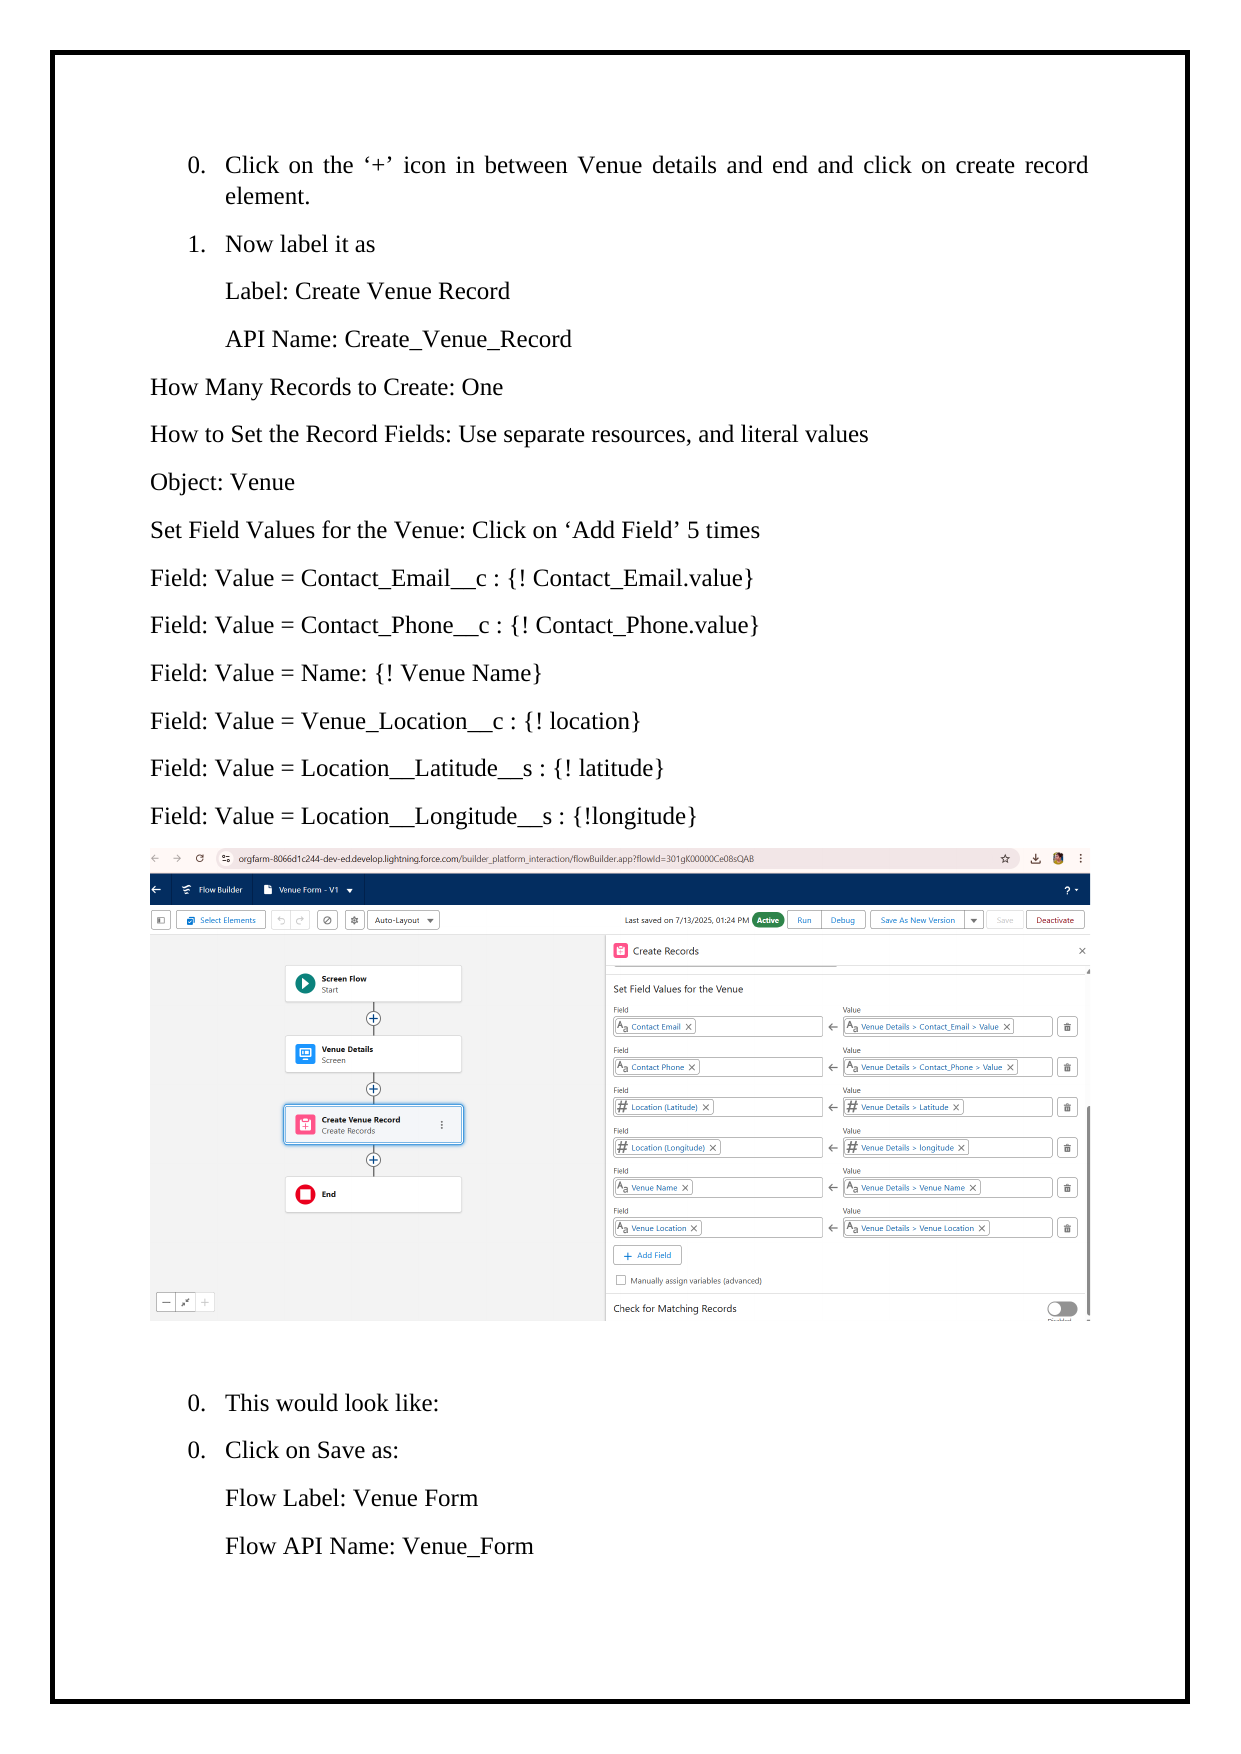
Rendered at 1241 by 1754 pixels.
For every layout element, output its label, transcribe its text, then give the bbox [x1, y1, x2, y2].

text API Name: Create_Venue_Record [150, 324, 1090, 353]
text Field: Value = Name: {! Venue Name} [150, 658, 1090, 687]
text Field: Value = Location__Latitude__s : {! latitude} [150, 753, 1090, 782]
picture [150, 848, 1091, 1321]
text Flow Label: Venue Form [150, 1483, 1090, 1512]
text Field: Value = Location__Longitude__s : {!longitude} [150, 801, 1090, 830]
text How Many Records to Create: One [150, 372, 1090, 401]
text How to Set the Record Fields: Use separate resources, and literal values [150, 419, 1090, 448]
text Field: Value = Venue_Location__c : {! location} [150, 706, 1090, 734]
text Label: Create Venue Record [150, 276, 1090, 305]
list Click on the ‘+’ icon in between Venue details and end and click on create record element. [187, 150, 1090, 210]
text Object: Venue [150, 467, 1090, 496]
text Field: Value = Contact_Phone__c : {! Contact_Phone.value} [150, 610, 1090, 639]
text Field: Value = Contact_Email__c : {! Contact_Email.value} [150, 563, 1090, 591]
list Now label it as [187, 229, 1090, 257]
text Set Field Values for the Venue: Click on ‘Add Field’ 5 times [150, 515, 1090, 544]
text Flow API Name: Venue_Form [150, 1531, 1090, 1560]
list This would look like: [187, 1388, 1090, 1417]
list Click on Save as: [187, 1436, 1090, 1464]
